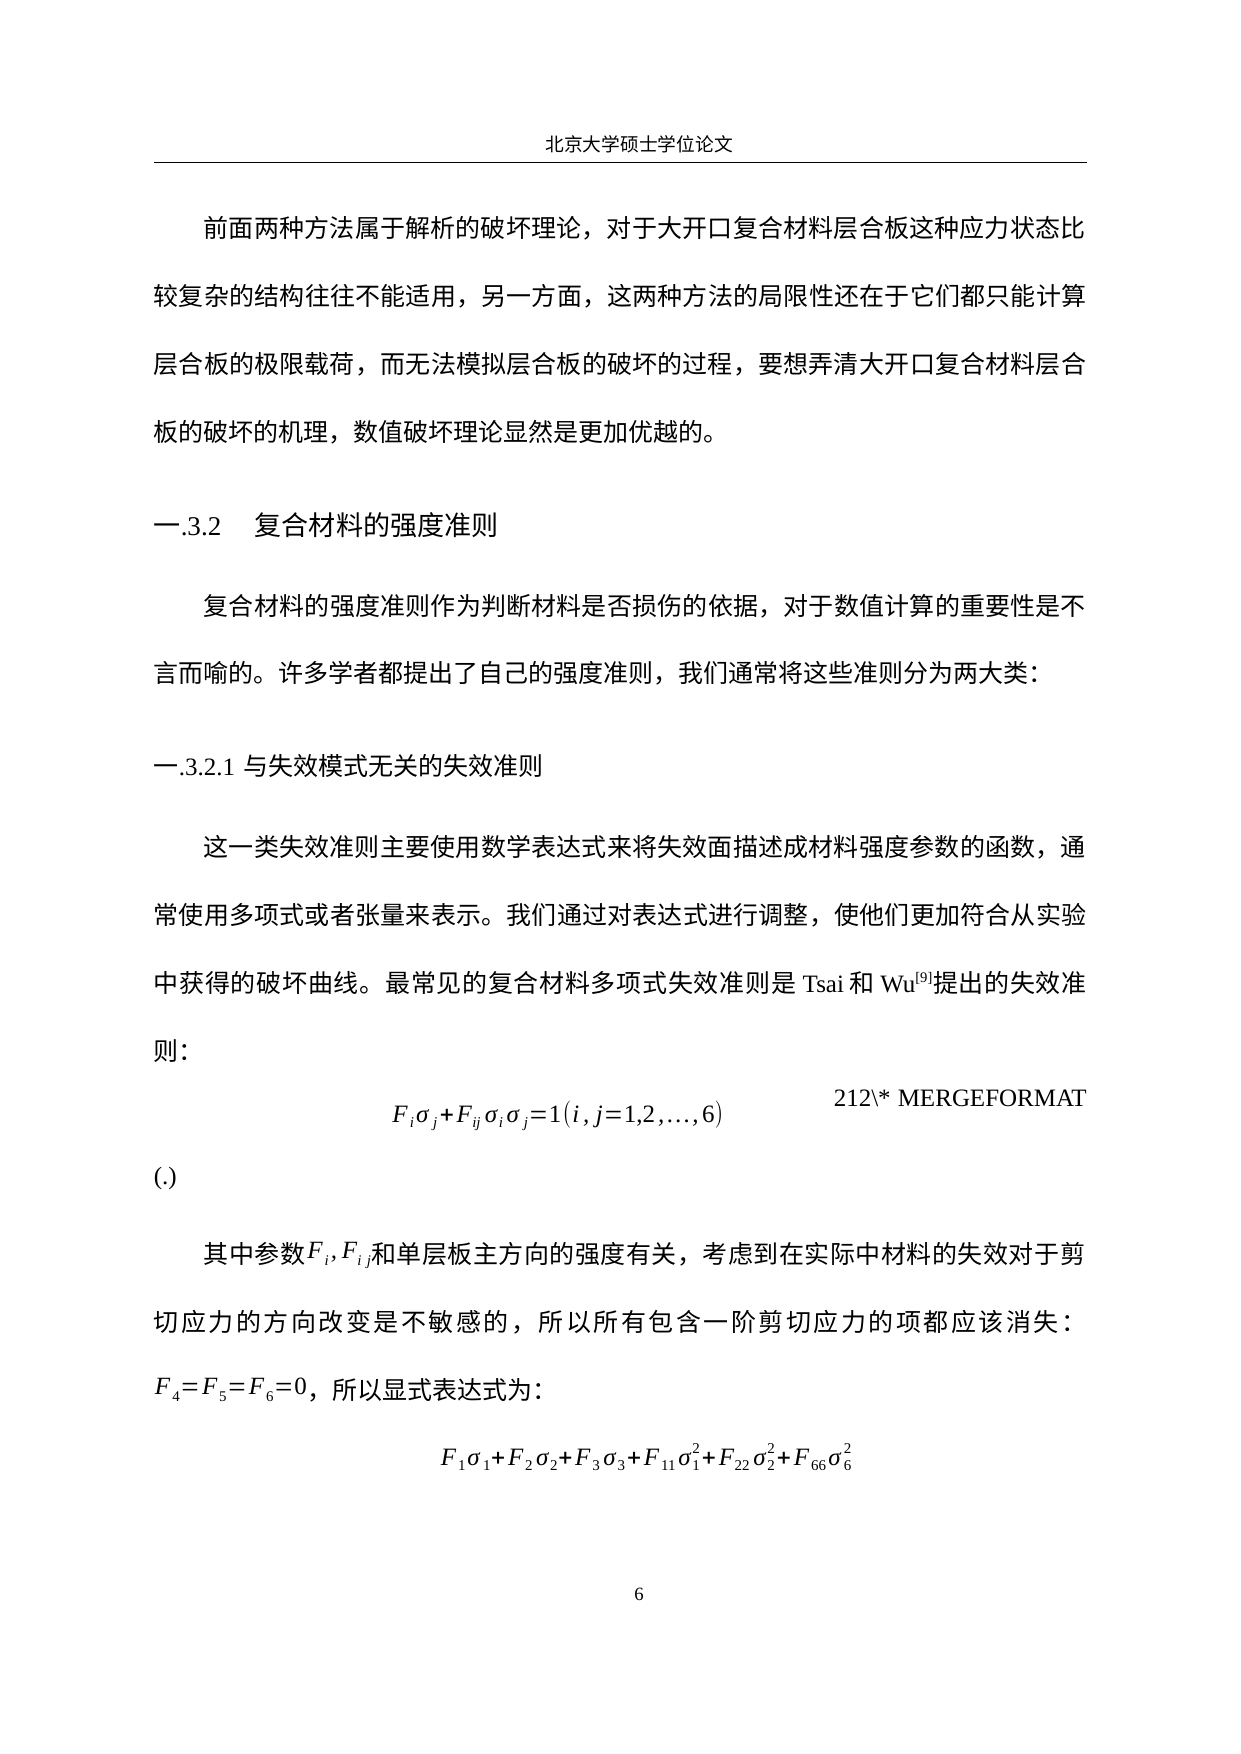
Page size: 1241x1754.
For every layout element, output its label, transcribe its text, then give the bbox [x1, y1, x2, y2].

text 前面两种方法属于解析的破坏理论，对于大开口复合材料层合板这种应力状态比较复杂的结构往往不能适用，另一方面，这两种方法的局限性还在于它们都只能计算层合板的极限载荷，而无法模拟层合板的破坏的过程，要想弄清大开口复合材料层合板的破坏的机理，数值破坏理论显然是更加优越的。 [153, 193, 1087, 465]
subtitle 复合材料的强度准则 [153, 490, 1087, 558]
text 这一类失效准则主要使用数学表达式来将失效面描述成材料强度参数的函数，通常使用多项式或者张量来表示。我们通过对表达式进行调整，使他们更加符合从实验中获得的破坏曲线。最常见的复合材料多项式失效准则是Tsai和Wu[9]提出的失效准则： [153, 811, 1087, 1083]
text 其中参数和单层板主方向的强度有关，考虑到在实际中材料的失效对于剪切应力的方向改变是不敏感的，所以所有包含一阶剪切应力的项都应该消失：，所以显式表达式为： [153, 1219, 1087, 1423]
subtitle 与失效模式无关的失效准则 [153, 731, 1087, 799]
text 复合材料的强度准则作为判断材料是否损伤的依据，对于数值计算的重要性是不言而喻的。许多学者都提出了自己的强度准则，我们通常将这些准则分为两大类： [153, 570, 1087, 706]
